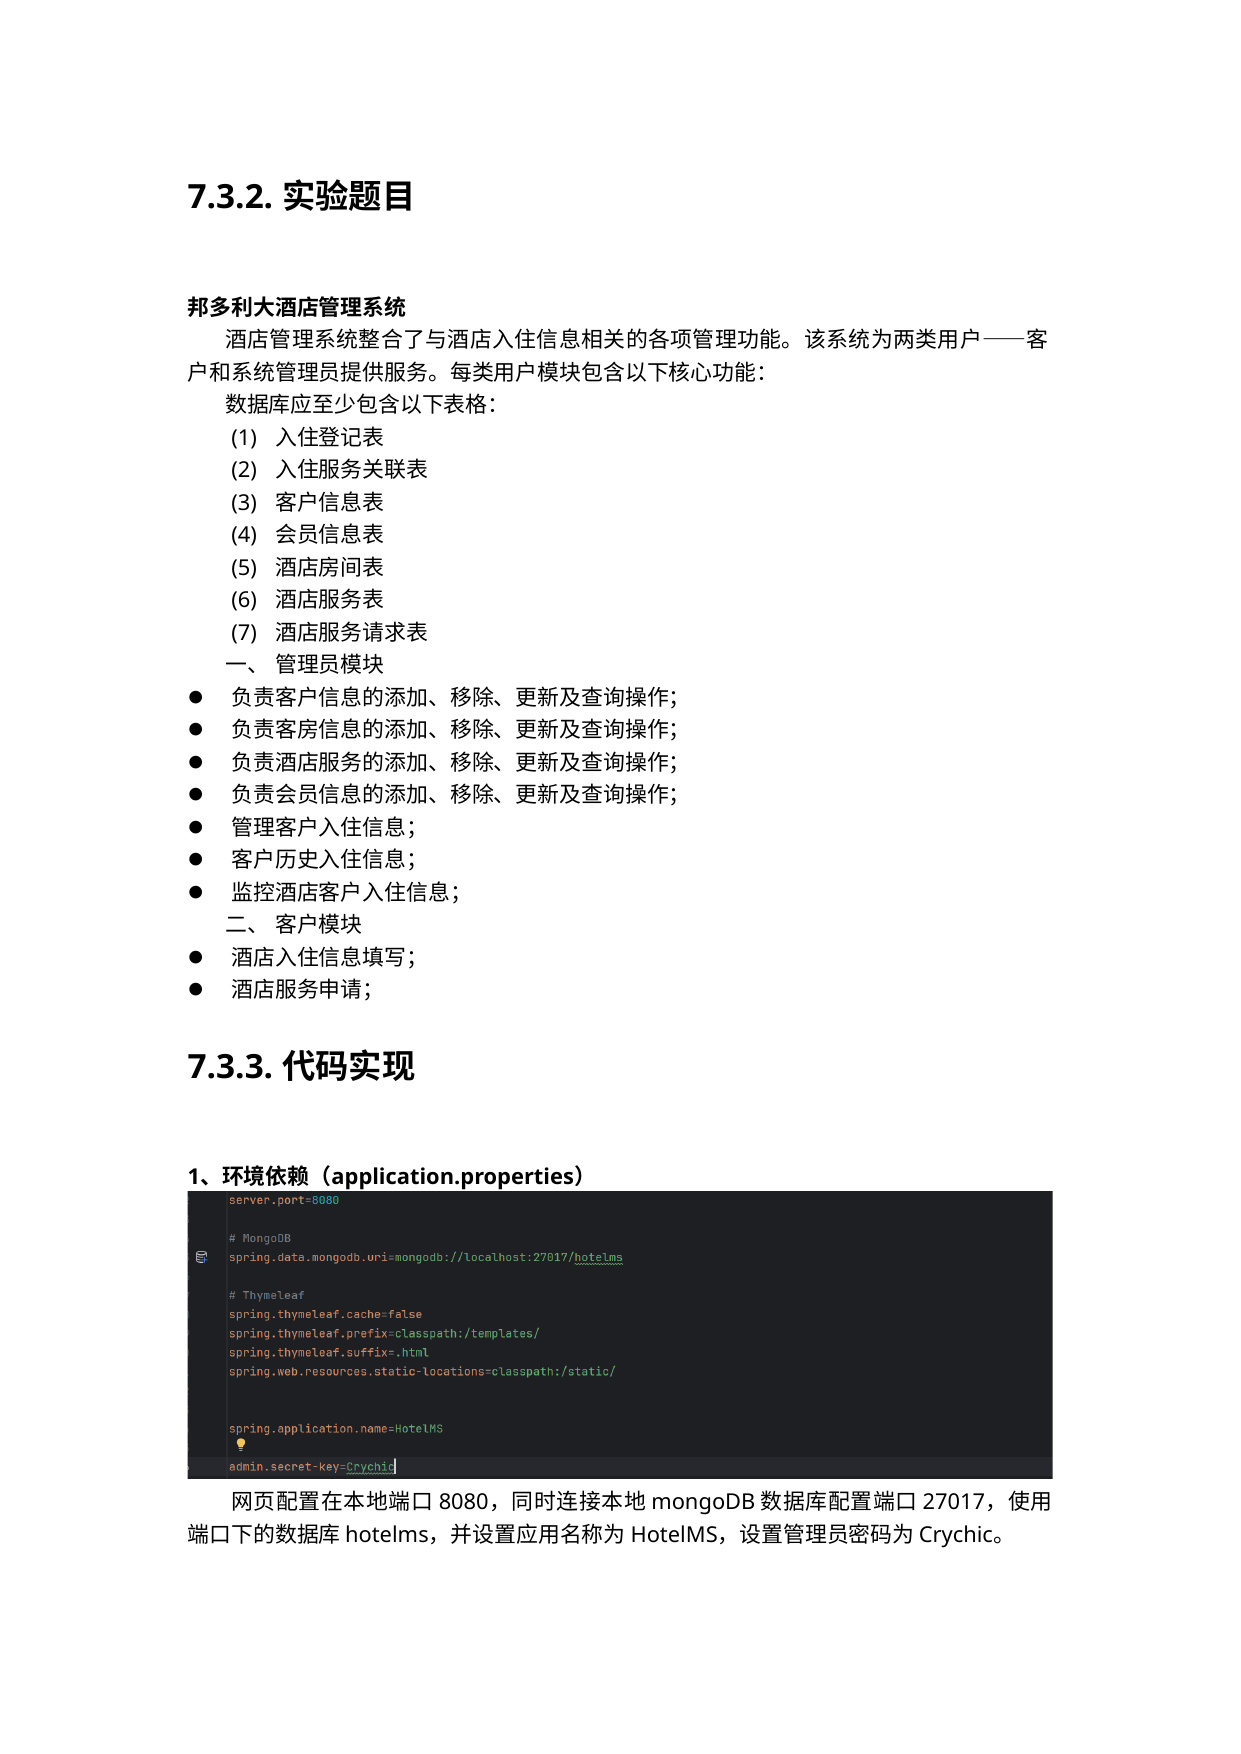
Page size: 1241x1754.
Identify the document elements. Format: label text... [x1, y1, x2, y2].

list 客户历史入住信息； [187, 842, 1053, 874]
list 客户信息表 [187, 484, 1053, 517]
list 入住登记表 [187, 419, 1053, 452]
text 网页配置在本地端口8080，同时连接本地mongoDB数据库配置端口27017，使用端口下的数据库hotelms，并设置应用名称为 HotelMS，设置管理员密码为Crychic。 [187, 1484, 1053, 1549]
list 数据库应至少包含以下表格： [225, 387, 1053, 419]
list 负责酒店服务的添加、移除、更新及查询操作； [187, 744, 1053, 777]
list 入住服务关联表 [187, 452, 1053, 484]
picture [187, 1191, 1053, 1479]
list 负责客户信息的添加、移除、更新及查询操作； [187, 679, 1053, 712]
list 负责会员信息的添加、移除、更新及查询操作； [187, 777, 1053, 809]
text 1、环境依赖（application.properties） [187, 1159, 1053, 1191]
list 酒店入住信息填写； [187, 939, 1053, 972]
list 监控酒店客户入住信息； [187, 874, 1053, 907]
list 会员信息表 [187, 517, 1053, 549]
list 酒店管理系统整合了与酒店入住信息相关的各项管理功能。该系统为两类用户——客户和系统管理员提供服务。每类用户模块包含以下核心功能： [187, 322, 1053, 387]
subtitle 7.3.2. 实验题目 [187, 162, 1053, 227]
list 客户模块 [225, 907, 1053, 939]
list 酒店服务请求表 [187, 614, 1053, 647]
text 邦多利大酒店管理系统 [187, 289, 1053, 322]
list 酒店房间表 [187, 549, 1053, 582]
list 管理客户入住信息； [187, 809, 1053, 842]
list 酒店服务申请； [187, 972, 1053, 1004]
list 管理员模块 [225, 647, 1053, 679]
list 负责客房信息的添加、移除、更新及查询操作； [187, 712, 1053, 744]
list 酒店服务表 [187, 582, 1053, 614]
subtitle 7.3.3. 代码实现 [187, 1031, 1053, 1096]
